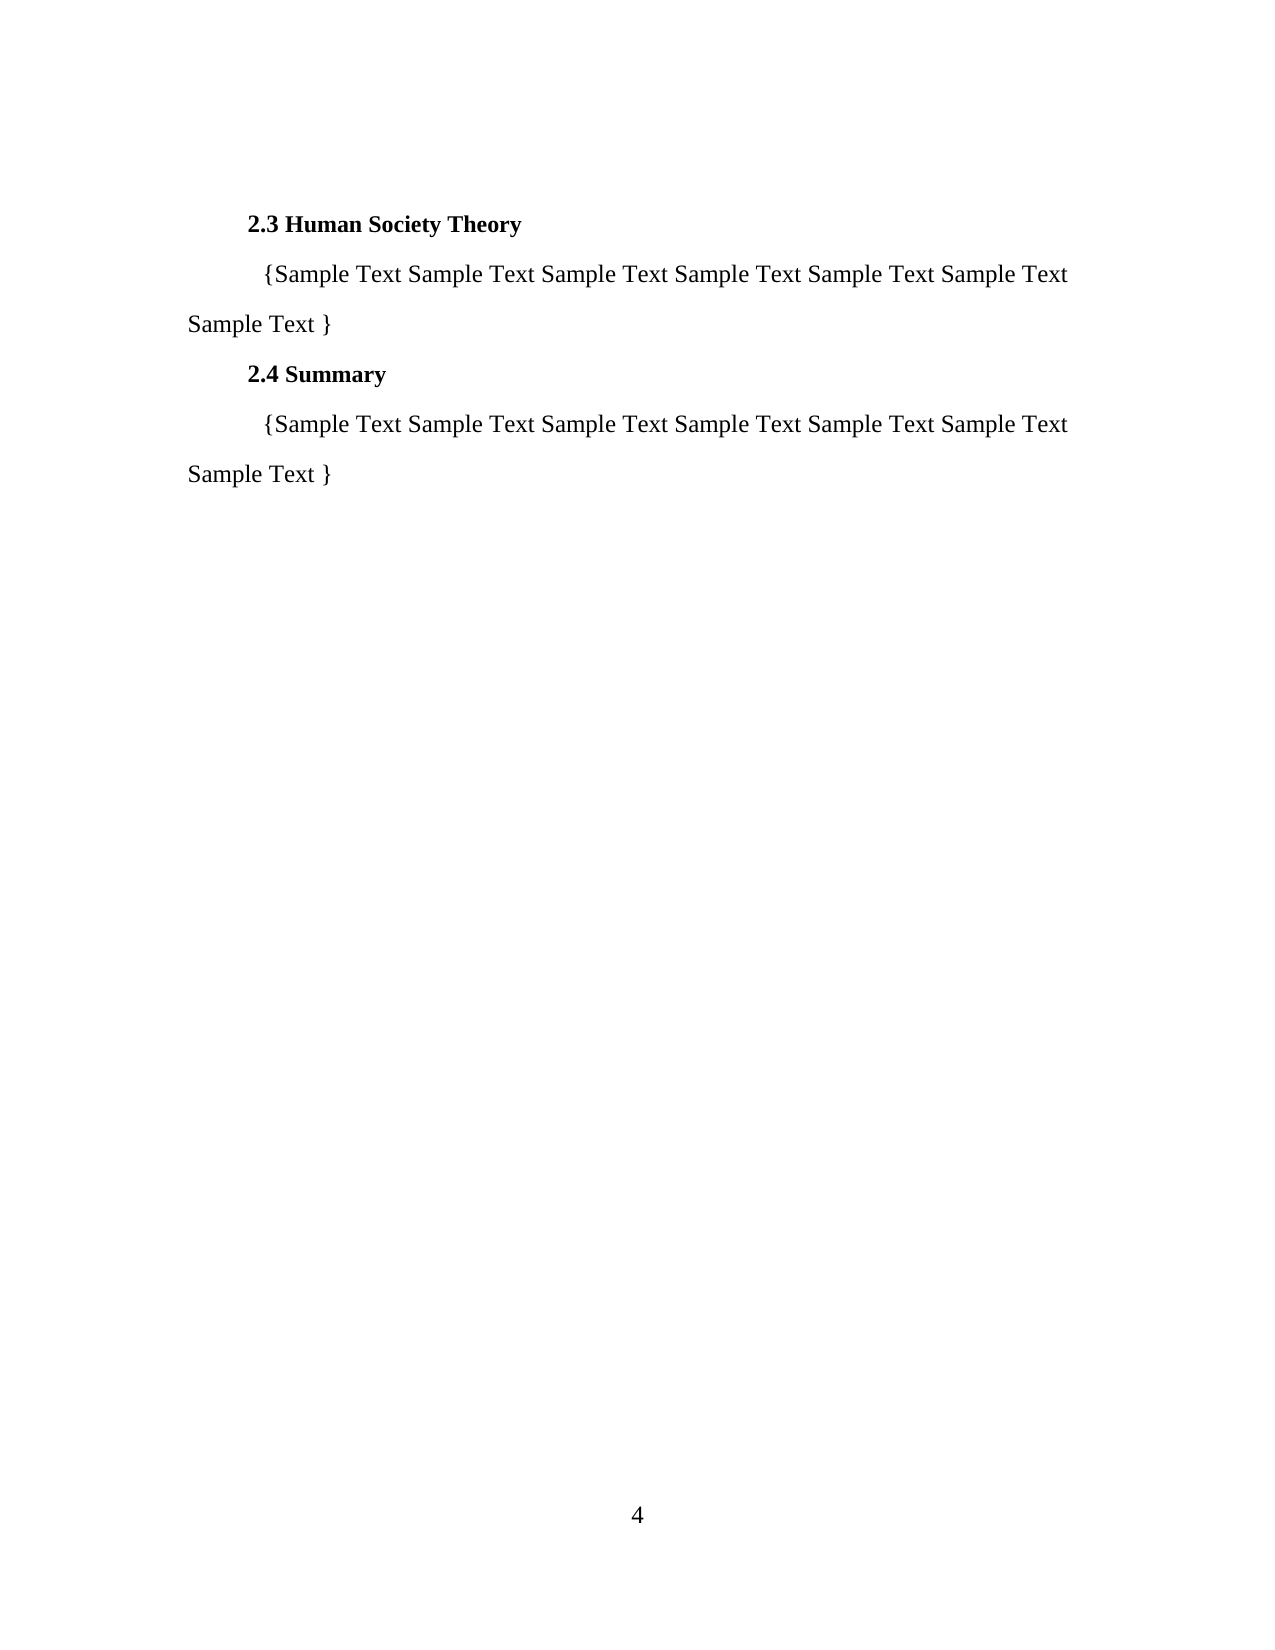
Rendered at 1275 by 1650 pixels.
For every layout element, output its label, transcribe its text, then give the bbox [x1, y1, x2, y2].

subtitle 2.3 Human Society Theory [247, 187, 1087, 237]
text {Sample Text Sample Text Sample Text Sample Text Sample Text Sample Text Sample Text } [187, 387, 1087, 487]
text {Sample Text Sample Text Sample Text Sample Text Sample Text Sample Text Sample Text } [187, 237, 1087, 337]
subtitle 2.4 Summary [247, 337, 1087, 387]
